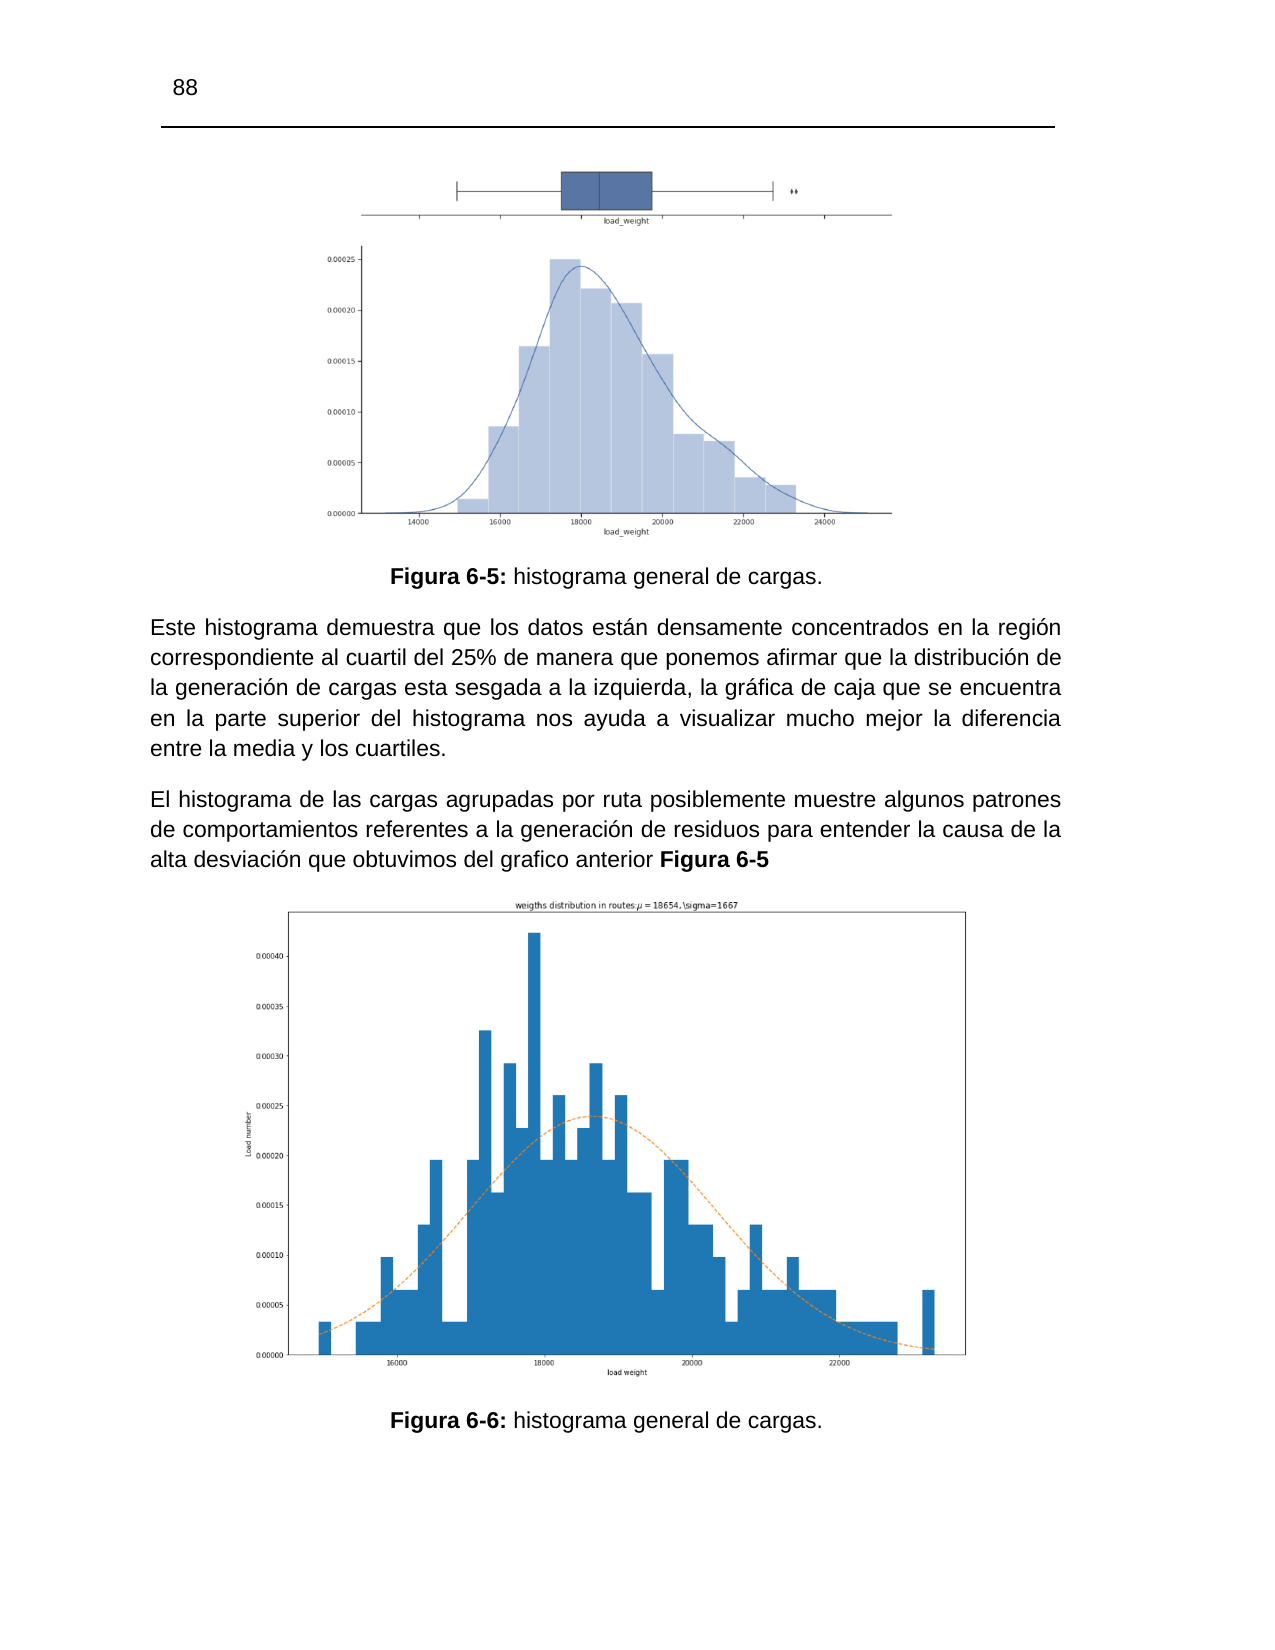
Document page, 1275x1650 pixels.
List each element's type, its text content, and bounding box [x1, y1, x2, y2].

text Figura 6-5: histograma general de cargas. [150, 563, 1062, 589]
picture [312, 166, 900, 539]
picture [239, 897, 973, 1382]
text Este histograma demuestra que los datos están densamente concentrados en la región correspondiente al cuartil del 25% de manera que ponemos afirmar que la distribución de la generación de cargas esta sesgada a la izquierda, la gráfica de caja que se encuentra en la parte superior del histograma nos ayuda a visualizar mucho mejor la diferencia entre la media y los cuartiles. [150, 614, 1062, 761]
text Figura 6-6: histograma general de cargas. [150, 1407, 1062, 1433]
text El histograma de las cargas agrupadas por ruta posiblemente muestre algunos patrones de comportamientos referentes a la generación de residuos para entender la causa de la alta desviación que obtuvimos del grafico anterior Figura 6-5 [150, 786, 1062, 873]
